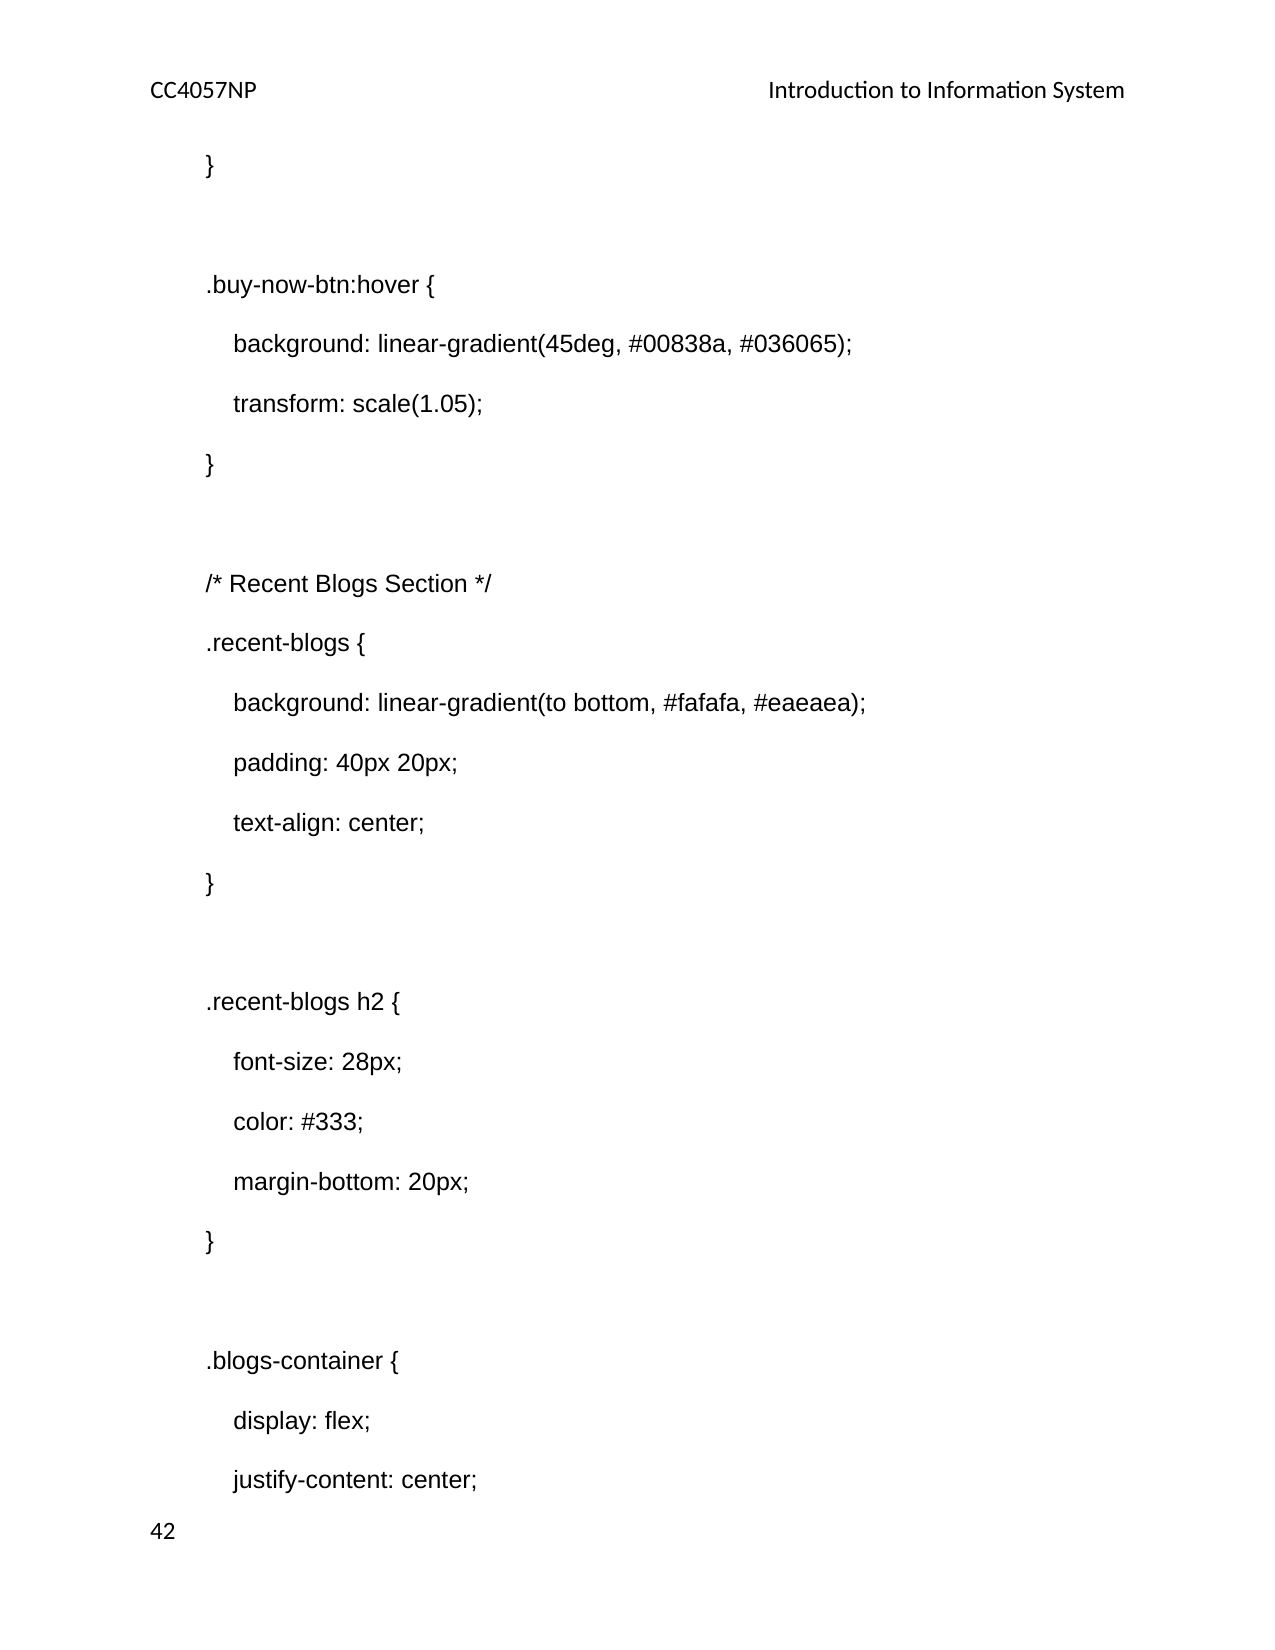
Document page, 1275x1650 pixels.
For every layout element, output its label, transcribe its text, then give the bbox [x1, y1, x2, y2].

text .recent-blogs { [150, 628, 1125, 657]
text } [150, 1226, 1125, 1255]
text } [150, 150, 1125, 179]
text justify-content: center; [150, 1465, 1125, 1494]
text .recent-blogs h2 { [150, 987, 1125, 1016]
text padding: 40px 20px; [150, 748, 1125, 777]
text font-size: 28px; [150, 1047, 1125, 1076]
text display: flex; [150, 1406, 1125, 1434]
text background: linear-gradient(45deg, #00838a, #036065); [150, 329, 1125, 358]
text transform: scale(1.05); [150, 389, 1125, 418]
text } [150, 867, 1125, 896]
text margin-bottom: 20px; [150, 1166, 1125, 1195]
text color: #333; [150, 1107, 1125, 1135]
text .blogs-container { [150, 1346, 1125, 1374]
text } [150, 449, 1125, 478]
text text-align: center; [150, 808, 1125, 836]
text background: linear-gradient(to bottom, #fafafa, #eaeaea); [150, 688, 1125, 717]
text .buy-now-btn:hover { [150, 269, 1125, 298]
text /* Recent Blogs Section */ [150, 568, 1125, 597]
